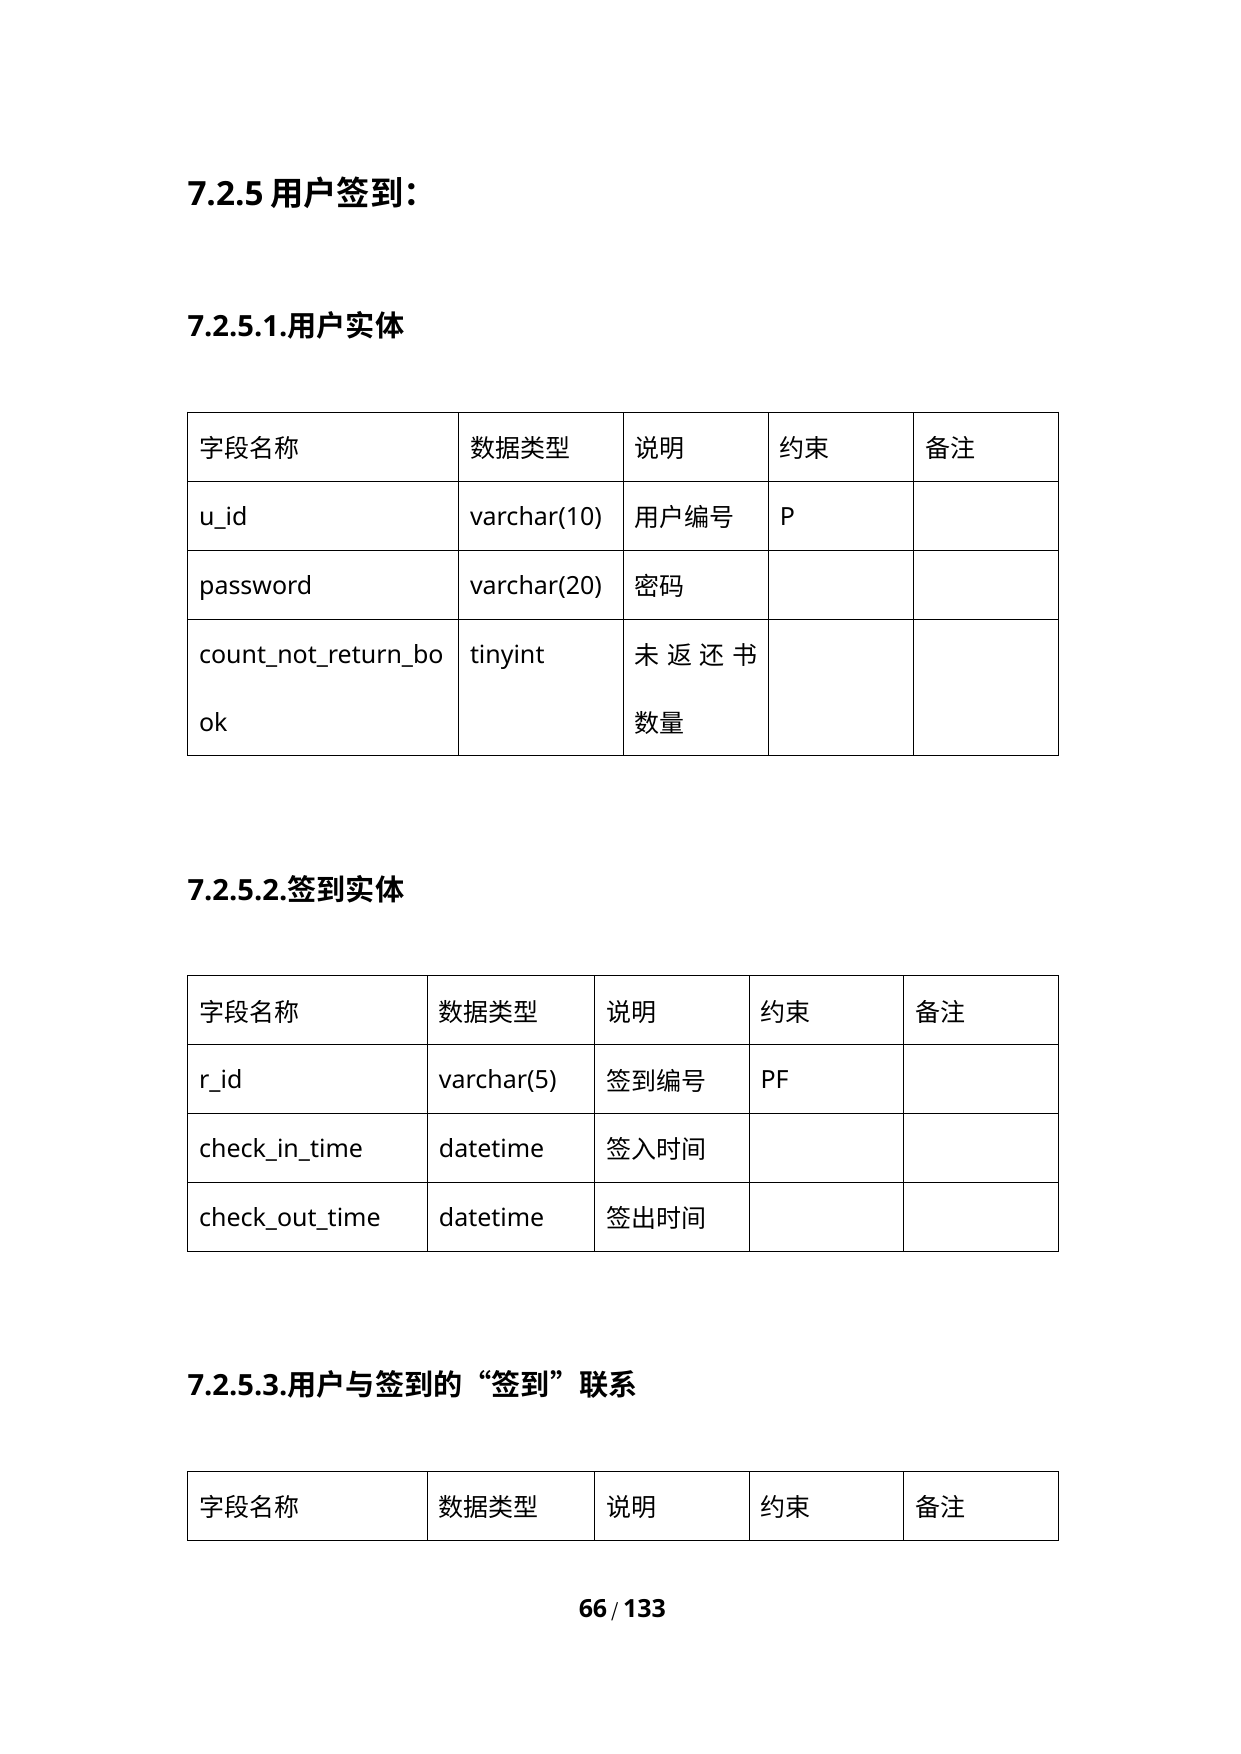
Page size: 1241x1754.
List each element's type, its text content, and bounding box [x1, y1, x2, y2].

table_cell [904, 1183, 1058, 1251]
table_cell [750, 1114, 903, 1182]
table_cell [750, 1183, 903, 1251]
table_header 说明 [595, 976, 749, 1044]
table_cell 用户编号 [624, 482, 768, 549]
table_cell 签入时间 [595, 1114, 749, 1182]
table_cell 签到编号 [595, 1045, 749, 1113]
table_header 字段名称 [188, 1472, 427, 1540]
table_header 约束 [750, 976, 903, 1044]
table_cell [904, 1114, 1058, 1182]
table_header 数据类型 [428, 976, 594, 1044]
table_cell P [769, 482, 913, 549]
table_cell varchar(5) [428, 1045, 594, 1113]
table_header 约束 [769, 413, 913, 481]
table_header 备注 [904, 1472, 1058, 1540]
table_cell u_id [188, 482, 458, 549]
table_header 数据类型 [428, 1472, 594, 1540]
table_cell varchar(10) [459, 482, 623, 549]
table_cell [914, 551, 1058, 618]
table_cell 密码 [624, 551, 768, 618]
table_cell datetime [428, 1183, 594, 1251]
table_header 约束 [750, 1472, 903, 1540]
table_cell [769, 620, 913, 755]
table_cell r_id [188, 1045, 427, 1113]
table_cell check_in_time [188, 1114, 427, 1182]
table_cell password [188, 551, 458, 618]
table_cell tinyint [459, 620, 623, 755]
table_cell count_not_return_book [188, 620, 458, 755]
table_cell [914, 482, 1058, 549]
table_cell [769, 551, 913, 618]
table_cell datetime [428, 1114, 594, 1182]
table_header 说明 [595, 1472, 749, 1540]
subtitle 7.2.5.1.用户实体 [187, 290, 1053, 358]
table_header 数据类型 [459, 413, 623, 481]
subtitle 7.2.5.3.用户与签到的“签到”联系 [187, 1349, 1053, 1417]
table_cell 签出时间 [595, 1183, 749, 1251]
table_header 备注 [904, 976, 1058, 1044]
table_header 说明 [624, 413, 768, 481]
table_cell PF [750, 1045, 903, 1113]
table_cell varchar(20) [459, 551, 623, 618]
subtitle 7.2.5.2.签到实体 [187, 853, 1053, 921]
table_cell 未返还书数量 [624, 620, 768, 755]
table_header 字段名称 [188, 413, 458, 481]
table_cell check_out_time [188, 1183, 427, 1251]
subtitle 7.2.5用户签到： [187, 157, 1053, 225]
table_cell [904, 1045, 1058, 1113]
table_header 字段名称 [188, 976, 427, 1044]
table_cell [914, 620, 1058, 755]
table_header 备注 [914, 413, 1058, 481]
